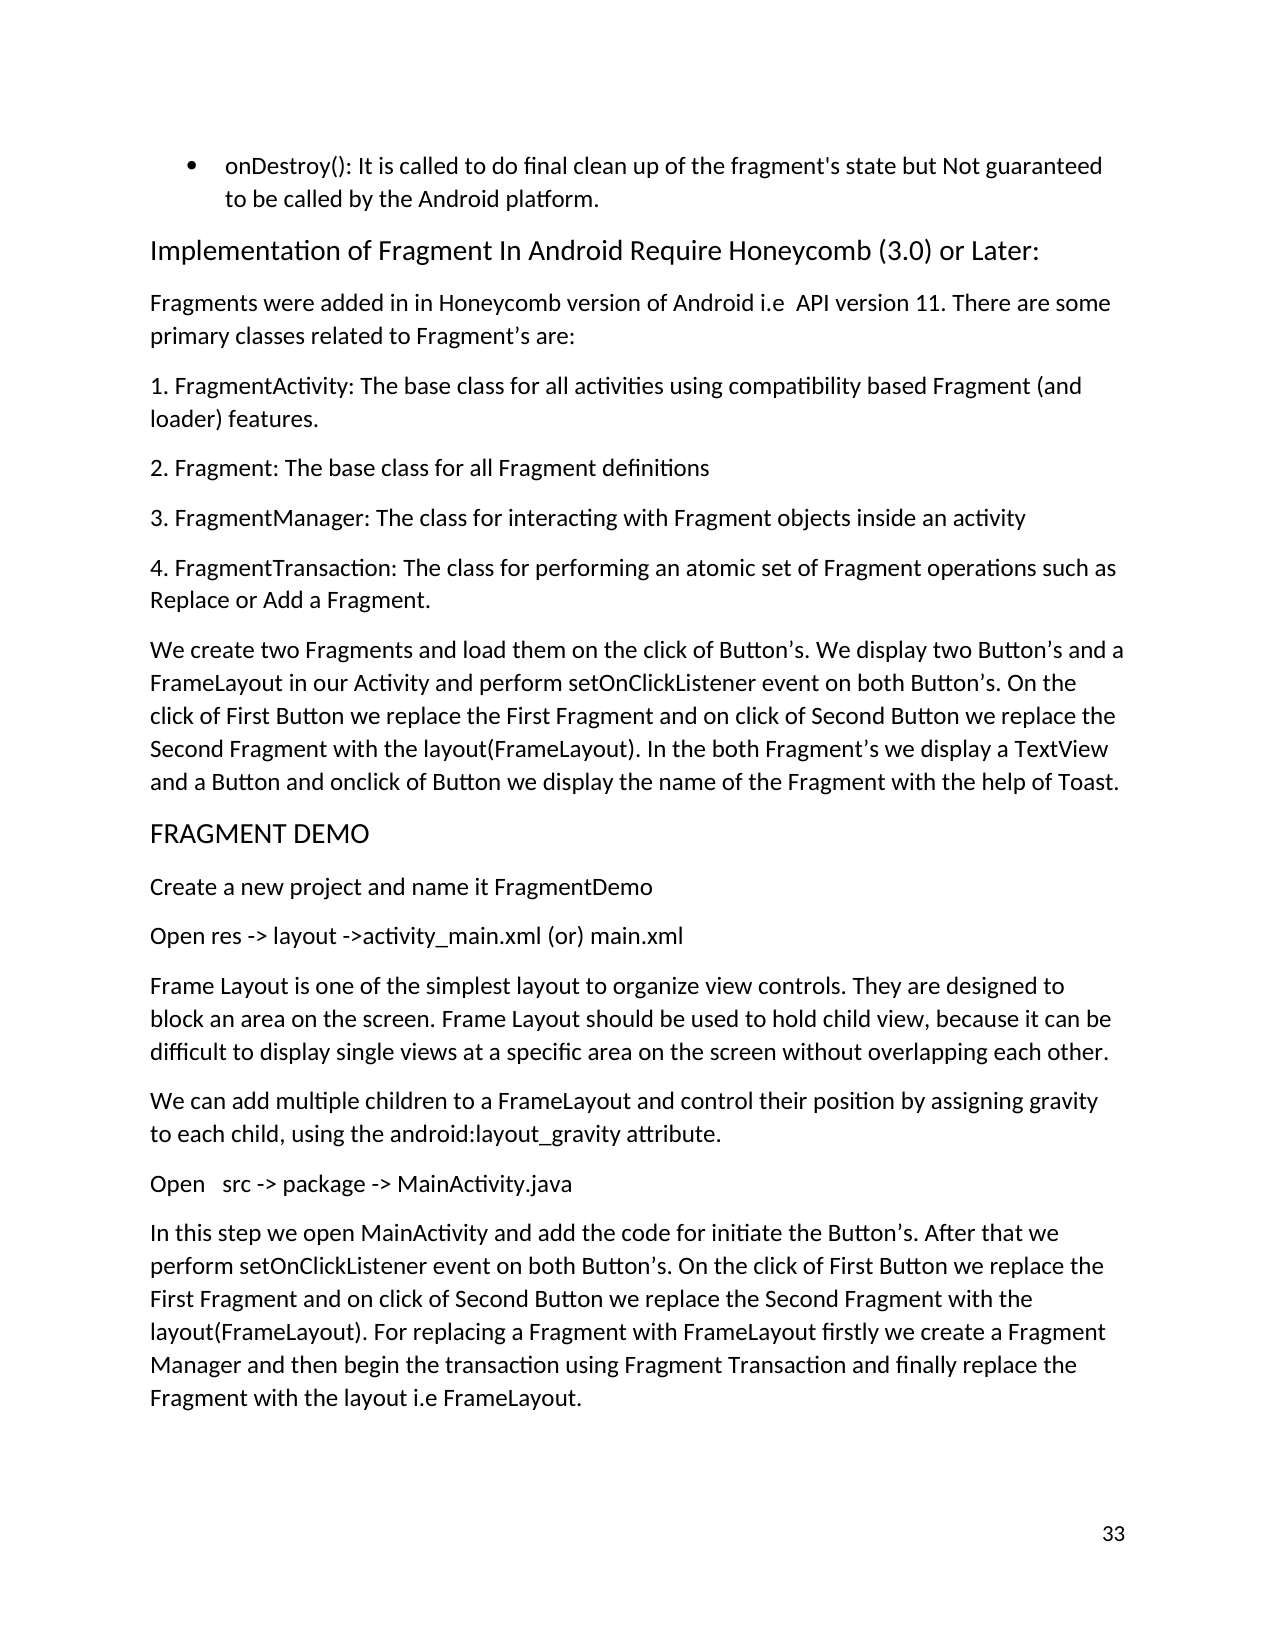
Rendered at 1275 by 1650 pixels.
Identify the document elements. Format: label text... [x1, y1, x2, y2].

text 1. FragmentActivity: The base class for all activities using compatibility based Fragment (and loader) features. [150, 370, 1125, 433]
text Open res -> layout ->activity_main.xml (or) main.xml [150, 920, 1125, 951]
text 3. FragmentManager: The class for interacting with Fragment objects inside an activity [150, 502, 1125, 533]
text Implementation of Fragment In Android Require Honeycomb (3.0) or Later: [150, 232, 1125, 268]
text FRAGMENT DEMO [150, 816, 1125, 851]
text We can add multiple children to a FrameLayout and control their position by assigning gravity to each child, using the android:layout_gravity attribute. [150, 1085, 1125, 1149]
text 4. FragmentTransaction: The class for performing an atomic set of Fragment operations such as Replace or Add a Fragment. [150, 552, 1125, 615]
text Frame Layout is one of the simplest layout to organize view controls. They are designed to block an area on the screen. Frame Layout should be used to hold child view, because it can be difficult to display single views at a specific area on the screen without overlapping each other. [150, 970, 1125, 1066]
text 2. Fragment: The base class for all Fragment definitions [150, 453, 1125, 483]
text Fragments were added in in Honeycomb version of Android i.e API version 11. There are some primary classes related to Fragment’s are: [150, 288, 1125, 351]
text Open src -> package -> MainActivity.java [150, 1168, 1125, 1198]
text In this step we open MainActivity and add the code for initiate the Button’s. After that we perform setOnClickListener event on both Button’s. On the click of First Button we replace the First Fragment and on click of Second Button we replace the Second Fragment with the layout(FrameLayout). For replacing a Fragment with FrameLayout firstly we create a Fragment Manager and then begin the transaction using Fragment Transaction and finally replace the Fragment with the layout i.e FrameLayout. [150, 1217, 1125, 1412]
text Create a new project and name it FragmentDemo [150, 871, 1125, 901]
text We create two Fragments and load them on the click of Button’s. We display two Button’s and a FrameLayout in our Activity and perform setOnClickListener event on both Button’s. On the click of First Button we replace the First Fragment and on click of Second Button we replace the Second Fragment with the layout(FrameLayout). In the both Fragment’s we display a TextView and a Button and onclick of Button we display the name of the Fragment with the help of Toast. [150, 634, 1125, 796]
list onDestroy(): It is called to do final clean up of the fragment's state but Not guaranteed to be called by the Android platform. [187, 150, 1125, 213]
